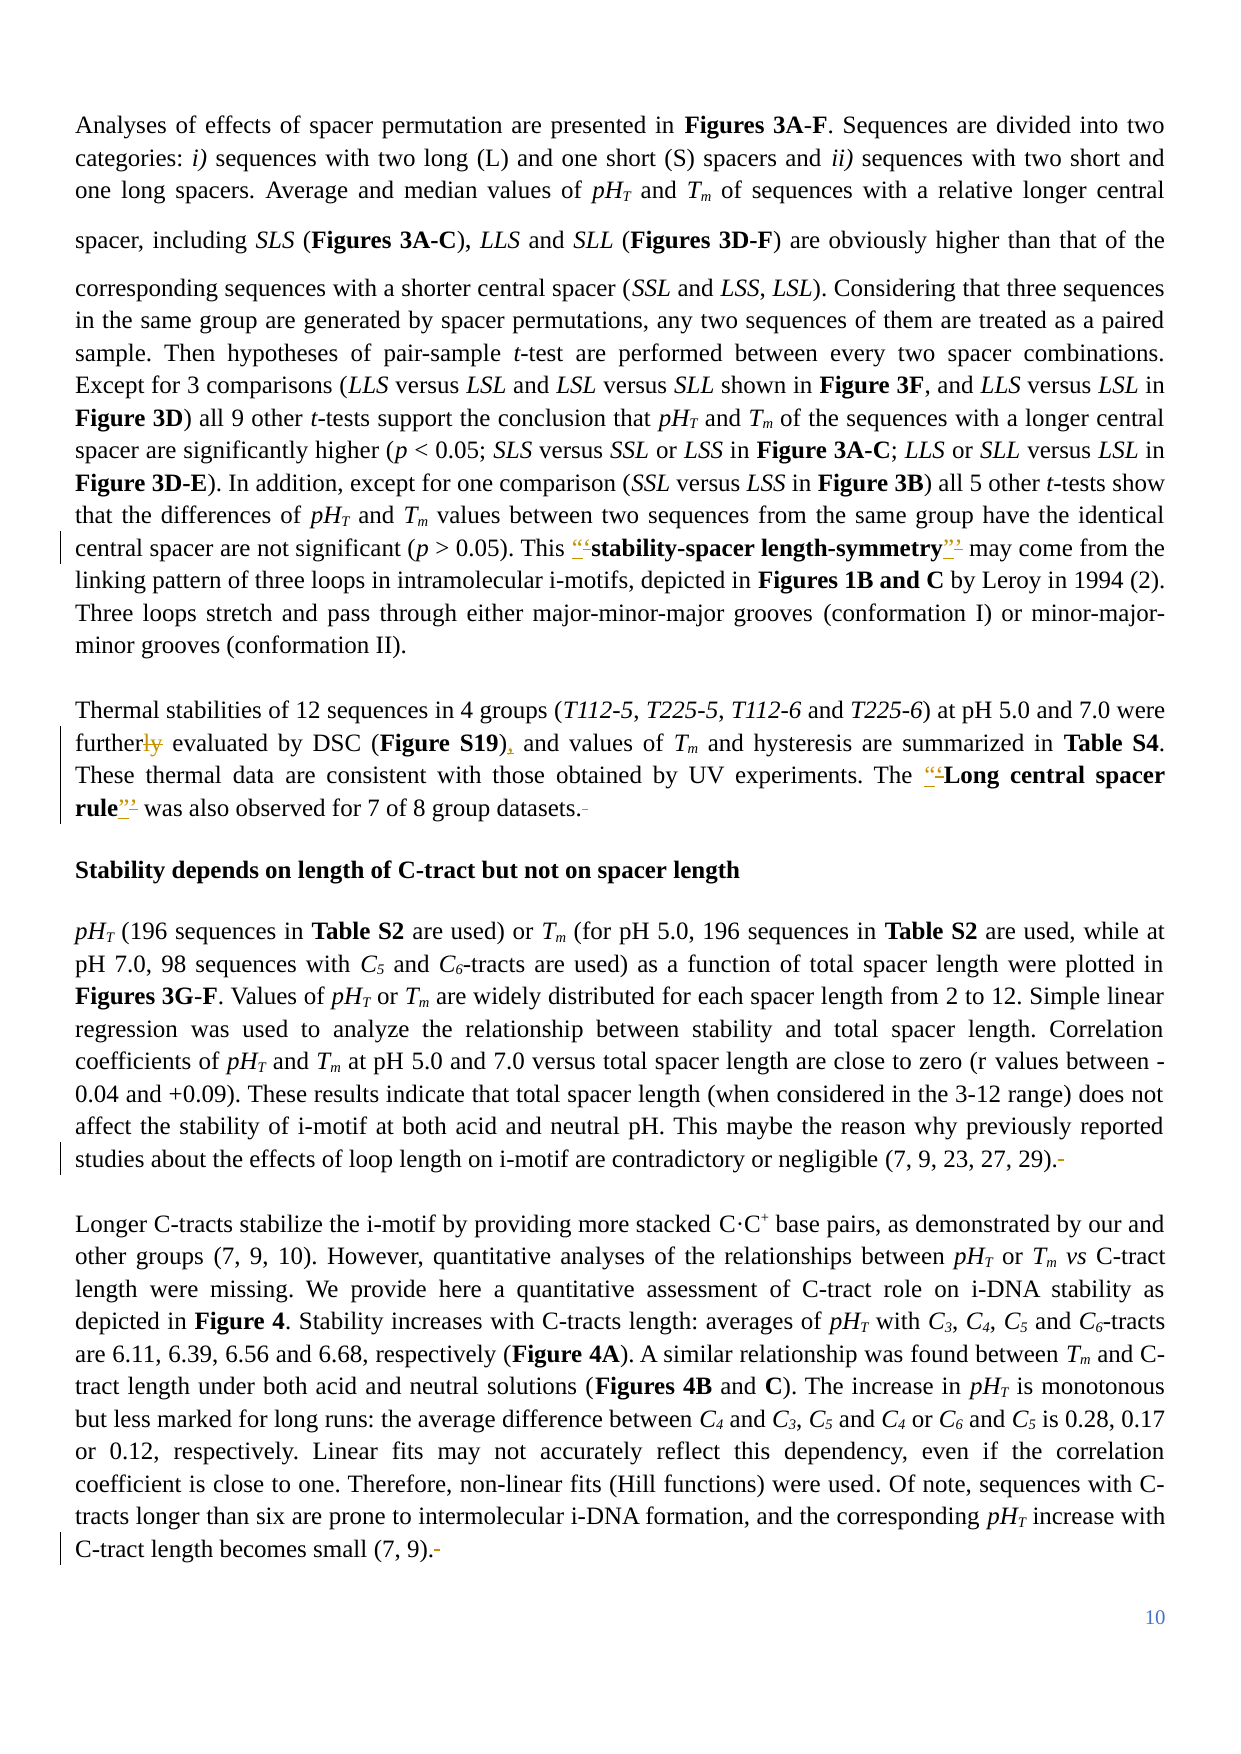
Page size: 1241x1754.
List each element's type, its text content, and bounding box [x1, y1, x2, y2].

text pHT (196 sequences in Table S2 are used) or Tm (for pH 5.0, 196 sequences in Table S2 are used, while at pH 7.0, 98 sequences with C5 and C6-tracts are used) as a function of total spacer length were plotted in Figures 3G-F. Values of pHT or Tm are widely distributed for each spacer length from 2 to 12. Simple linear regression was used to analyze the relationship between stability and total spacer length. Correlation coefficients of pHT and Tm at pH 5.0 and 7.0 versus total spacer length are close to zero (r values between -0.04 and +0.09). These results indicate that total spacer length (when considered in the 3-12 range) does not affect the stability of i-motif at both acid and neutral pH. This maybe the reason why previously reported studies about the effects of loop length on i-motif are contradictory or negligible (7, 9, 23, 27, 29). [75, 914, 1165, 1174]
text Analyses of effects of spacer permutation are presented in Figures 3A-F. Sequences are divided into two categories: i) sequences with two long (L) and one short (S) spacers and ii) sequences with two short and one long spacers. Average and median values of pHT and Tm of sequences with a relative longer central spacer, including SLS (Figures 3A-C), LLS and SLL (Figures 3D-F) are obviously higher than that of the corresponding sequences with a shorter central spacer (SSL and LSS, LSL). Considering that three sequences in the same group are generated by spacer permutations, any two sequences of them are treated as a paired sample. Then hypotheses of pair-sample t-test are performed between every two spacer combinations. Except for 3 comparisons (LLS versus LSL and LSL versus SLL shown in Figure 3F, and LLS versus LSL in Figure 3D) all 9 other t-tests support the conclusion that pHT and Tm of the sequences with a longer central spacer are significantly higher (p < 0.05; SLS versus SSL or LSS in Figure 3A-C; LLS or SLL versus LSL in Figure 3D-E). In addition, except for one comparison (SSL versus LSS in Figure 3B) all 5 other t-tests show that the differences of pHT and Tm values between two sequences from the same group have the identical central spacer are not significant (p > 0.05). This stability-spacer length-symmetry may come from the linking pattern of three loops in intramolecular i-motifs, depicted in Figures 1B and C by Leroy in 1994 (2). Three loops stretch and pass through either major-minor-major grooves (conformation I) or minor-major-minor grooves (conformation II). [75, 109, 1165, 661]
text Thermal stabilities of 12 sequences in 4 groups (T112-5, T225-5, T112-6 and T225-6) at pH 5.0 and 7.0 were further evaluated by DSC (Figure S19) and values of Tm and hysteresis are summarized in Table S4. These thermal data are consistent with those obtained by UV experiments. The Long central spacer rule was also observed for 7 of 8 group datasets. [75, 694, 1165, 824]
text Stability depends on length of C-tract but not on spacer length [75, 853, 1165, 885]
text Longer C-tracts stabilize the i-motif by providing more stacked C·C+ base pairs, as demonstrated by our and other groups (7, 9, 10). However, quantitative analyses of the relationships between pHT or Tm vs C-tract length were missing. We provide here a quantitative assessment of C-tract role on i-DNA stability as depicted in Figure 4. Stability increases with C-tracts length: averages of pHT with C3, C4, C5 and C6-tracts are 6.11, 6.39, 6.56 and 6.68, respectively (Figure 4A). A similar relationship was found between Tm and C-tract length under both acid and neutral solutions (Figures 4B and C). The increase in pHT is monotonous but less marked for long runs: the average difference between C4 and C3, C5 and C4 or C6 and C5 is 0.28, 0.17 or 0.12, respectively. Linear fits may not accurately reflect this dependency, even if the correlation coefficient is close to one. Therefore, non-linear fits (Hill functions) were used. Of note, sequences with C-tracts longer than six are prone to intermolecular i-DNA formation, and the corresponding pHT increase with C-tract length becomes small (7, 9). [75, 1207, 1165, 1564]
